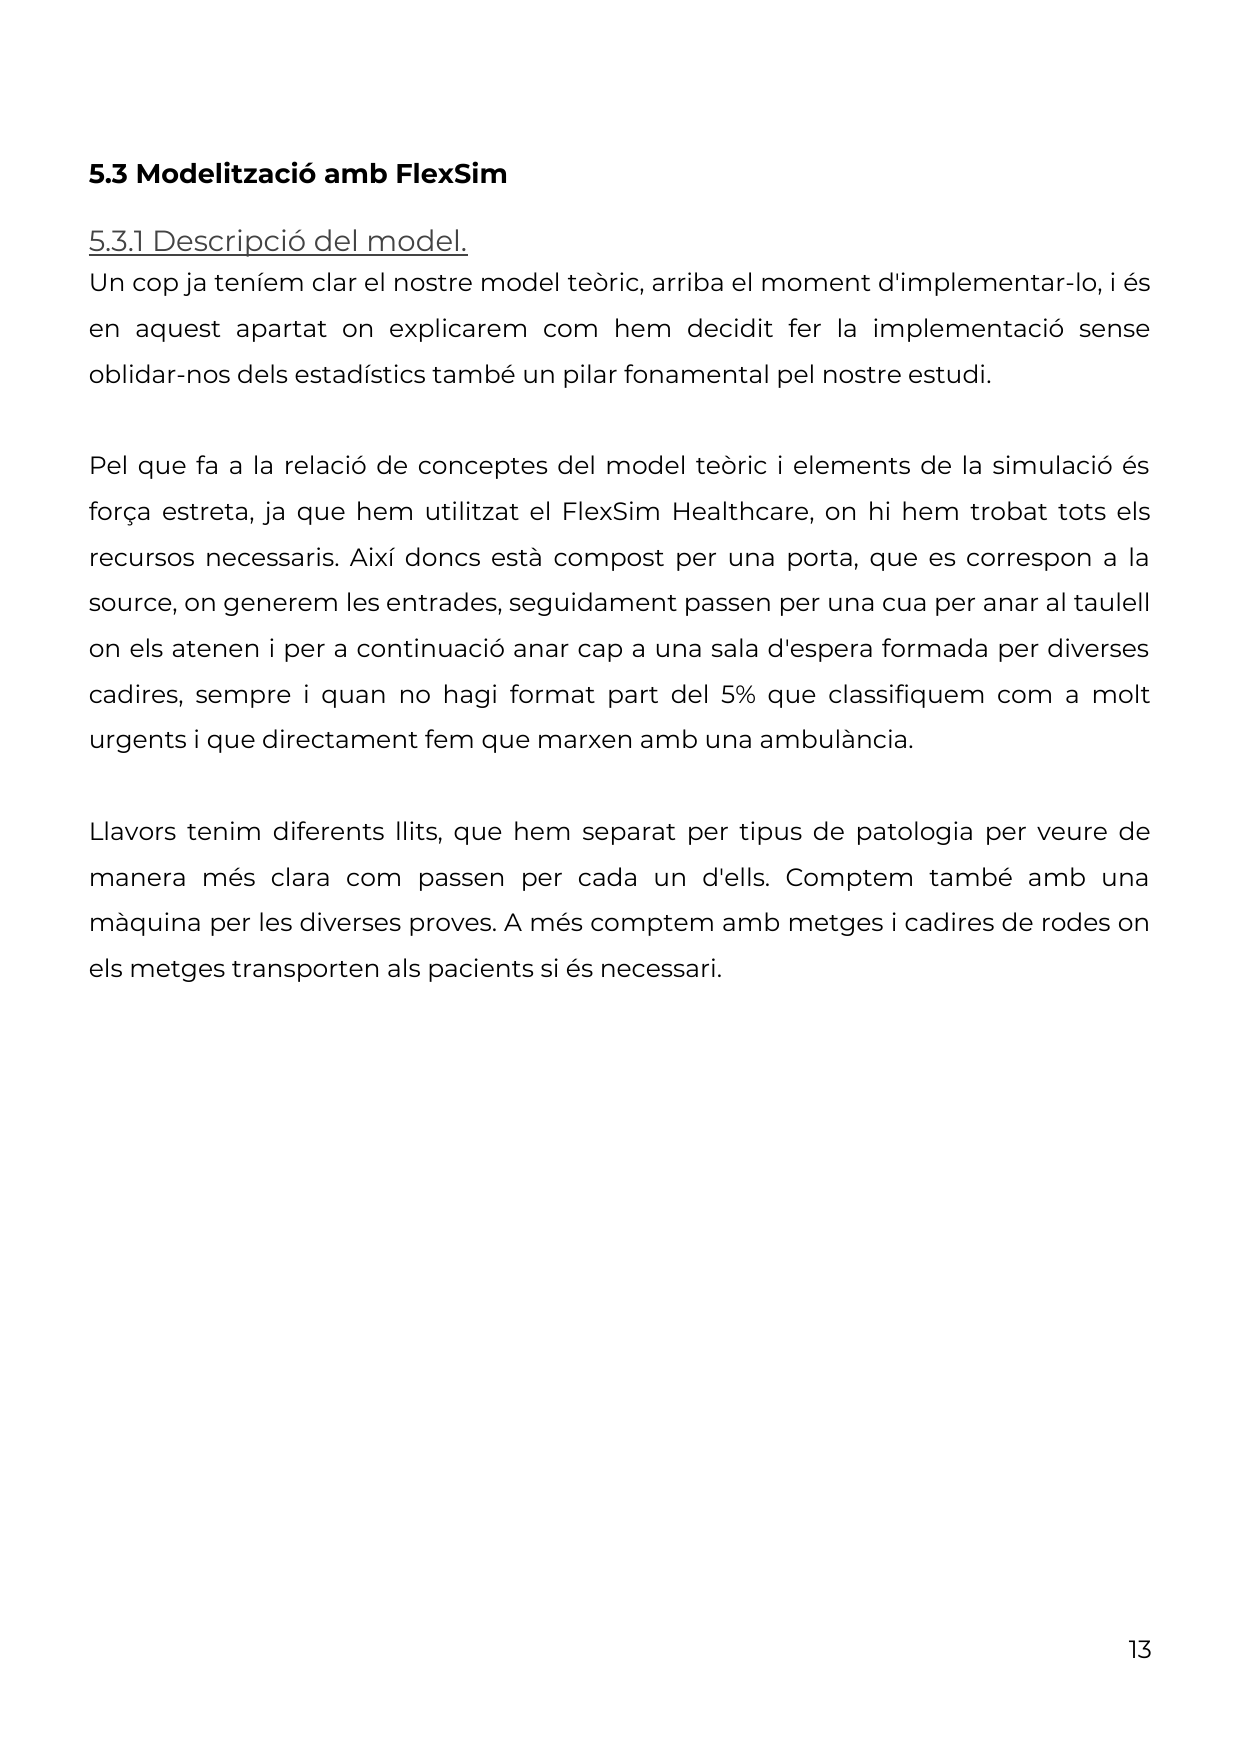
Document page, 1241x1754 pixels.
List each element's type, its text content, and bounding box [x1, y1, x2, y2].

text Pel que fa a la relació de conceptes del model teòric i elements de la simulació és força estreta, ja que hem utilitzat el FlexSim Healthcare, on hi hem trobat tots els recursos necessaris. Així doncs està compost per una porta, que es correspon a la source, on generem les entrades, seguidament passen per una cua per anar al taulell on els atenen i per a continuació anar cap a una sala d'espera formada per diverses cadires, sempre i quan no hagi format part del 5% que classifiquem com a molt urgents i que directament fem que marxen amb una ambulància. [88, 450, 1152, 755]
subtitle 5.3 Modelització amb FlexSim [88, 157, 1152, 190]
text Llavors tenim diferents llits, que hem separat per tipus de patologia per veure de manera més clara com passen per cada un d'ells. Comptem també amb una màquina per les diverses proves. A més comptem amb metges i cadires de rodes on els metges transporten als pacients si és necessari. [88, 816, 1152, 984]
subtitle 5.3.1 Descripció del model. [88, 224, 1152, 259]
text Un cop ja teníem clar el nostre model teòric, arriba el moment d'implementar-lo, i és en aquest apartat on explicarem com hem decidit fer la implementació sense oblidar-nos dels estadístics també un pilar fonamental pel nostre estudi. [88, 267, 1152, 389]
